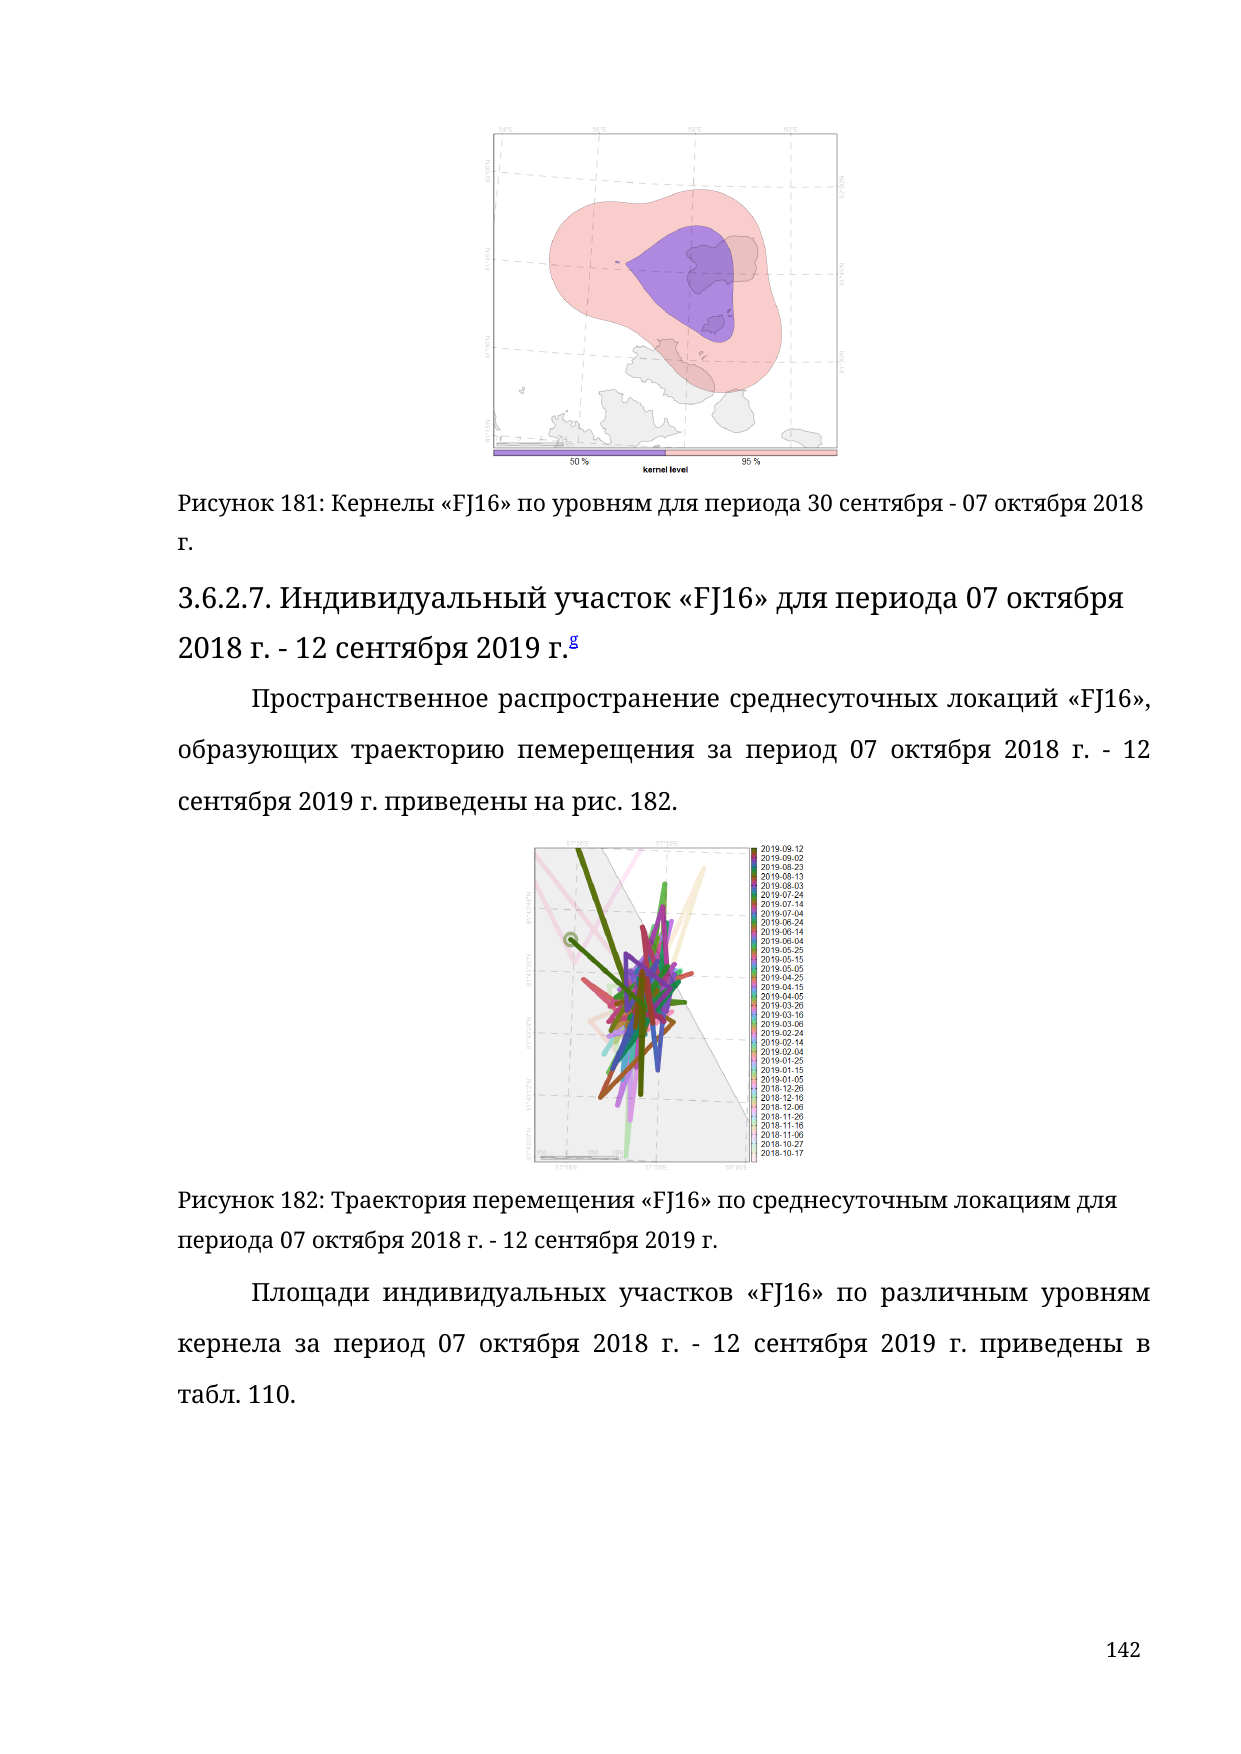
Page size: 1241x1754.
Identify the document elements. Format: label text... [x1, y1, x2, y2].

text Рисунок 182: Траектория перемещения «FJ16» по среднесуточным локациям для периода 07 октября 2018 г. - 12 сентября 2019 г. [177, 1184, 1152, 1255]
text Рисунок 181: Кернелы «FJ16» по уровням для периода 30 сентября - 07 октября 2018 г. [177, 487, 1152, 557]
picture [523, 838, 806, 1172]
subtitle Индивидуальный участок «FJ16» для периода 07 октября 2018 г. - 12 сентября 2019 г.g [177, 578, 1152, 667]
text Пространственное распространение среднесуточных локаций «FJ16», образующих траекторию пемерещения за период 07 октября 2018 г. - 12 сентября 2019 г. приведены на рис. 182. [177, 681, 1152, 817]
picture [482, 124, 847, 475]
text Площади индивидуальных участков «FJ16» по различным уровням кернела за период 07 октября 2018 г. - 12 сентября 2019 г. приведены в табл. 110. [177, 1275, 1152, 1411]
